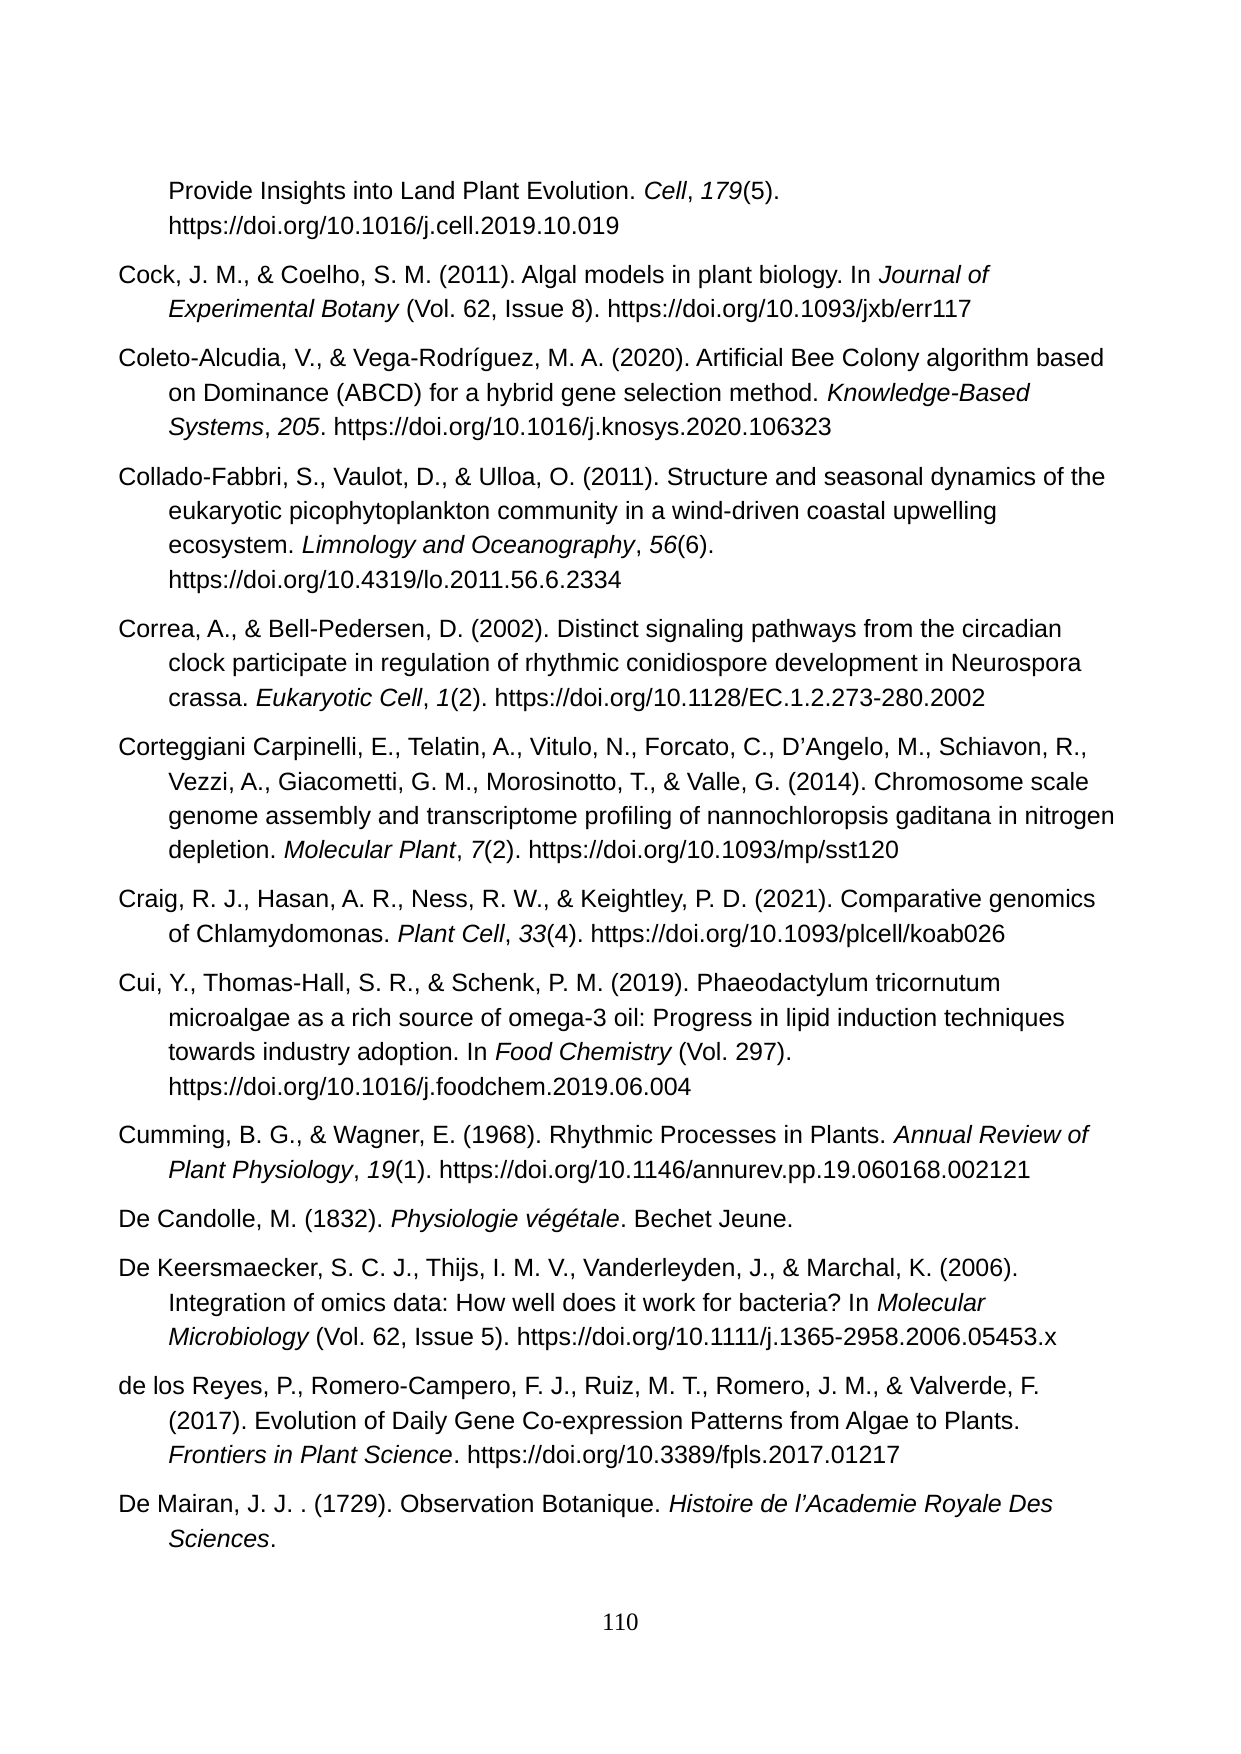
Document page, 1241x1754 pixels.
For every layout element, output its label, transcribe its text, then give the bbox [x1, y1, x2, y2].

text Craig, R. J., Hasan, A. R., Ness, R. W., & Keightley, P. D. (2021). Comparative genomics of Chlamydomonas. Plant Cell, 33(4). https://doi.org/10.1093/plcell/koab026 [118, 884, 1122, 948]
text Cumming, B. G., & Wagner, E. (1968). Rhythmic Processes in Plants. Annual Review of Plant Physiology, 19(1). https://doi.org/10.1146/annurev.pp.19.060168.002121 [118, 1121, 1122, 1184]
text Coleto-Alcudia, V., & Vega-Rodríguez, M. A. (2020). Artificial Bee Colony algorithm based on Dominance (ABCD) for a hybrid gene selection method. Knowledge-Based Systems, 205. https://doi.org/10.1016/j.knosys.2020.106323 [118, 343, 1122, 441]
text Cui, Y., Thomas-Hall, S. R., & Schenk, P. M. (2019). Phaeodactylum tricornutum microalgae as a rich source of omega-3 oil: Progress in lipid induction techniques towards industry adoption. In Food Chemistry (Vol. 297). https://doi.org/10.1016/j.foodchem.2019.06.004 [118, 968, 1122, 1100]
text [118, 176, 1122, 239]
text Correa, A., & Bell-Pedersen, D. (2002). Distinct signaling pathways from the circadian clock participate in regulation of rhythmic conidiospore development in Neurospora crassa. Eukaryotic Cell, 1(2). https://doi.org/10.1128/EC.1.2.273-280.2002 [118, 614, 1122, 712]
text De Keersmaecker, S. C. J., Thijs, I. M. V., Vanderleyden, J., & Marchal, K. (2006). Integration of omics data: How well does it work for bacteria? In Molecular Microbiology (Vol. 62, Issue 5). https://doi.org/10.1111/j.1365-2958.2006.05453.x [118, 1253, 1122, 1351]
text Cock, J. M., & Coelho, S. M. (2011). Algal models in plant biology. In Journal of Experimental Botany (Vol. 62, Issue 8). https://doi.org/10.1093/jxb/err117 [118, 260, 1122, 323]
text de los Reyes, P., Romero-Campero, F. J., Ruiz, M. T., Romero, J. M., & Valverde, F. (2017). Evolution of Daily Gene Co-expression Patterns from Algae to Plants. Frontiers in Plant Science. https://doi.org/10.3389/fpls.2017.01217 [118, 1371, 1122, 1469]
text Collado-Fabbri, S., Vaulot, D., & Ulloa, O. (2011). Structure and seasonal dynamics of the eukaryotic picophytoplankton community in a wind-driven coastal upwelling ecosystem. Limnology and Oceanography, 56(6). https://doi.org/10.4319/lo.2011.56.6.2334 [118, 461, 1122, 594]
text De Mairan, J. J. . (1729). Observation Botanique. Histoire de l’Academie Royale Des Sciences. [118, 1489, 1122, 1552]
text Corteggiani Carpinelli, E., Telatin, A., Vitulo, N., Forcato, C., D’Angelo, M., Schiavon, R., Vezzi, A., Giacometti, G. M., Morosinotto, T., & Valle, G. (2014). Chromosome scale genome assembly and transcriptome profiling of nannochloropsis gaditana in nitrogen depletion. Molecular Plant, 7(2). https://doi.org/10.1093/mp/sst120 [118, 732, 1122, 864]
text De Candolle, M. (1832). Physiologie végétale. Bechet Jeune. [118, 1204, 1122, 1233]
